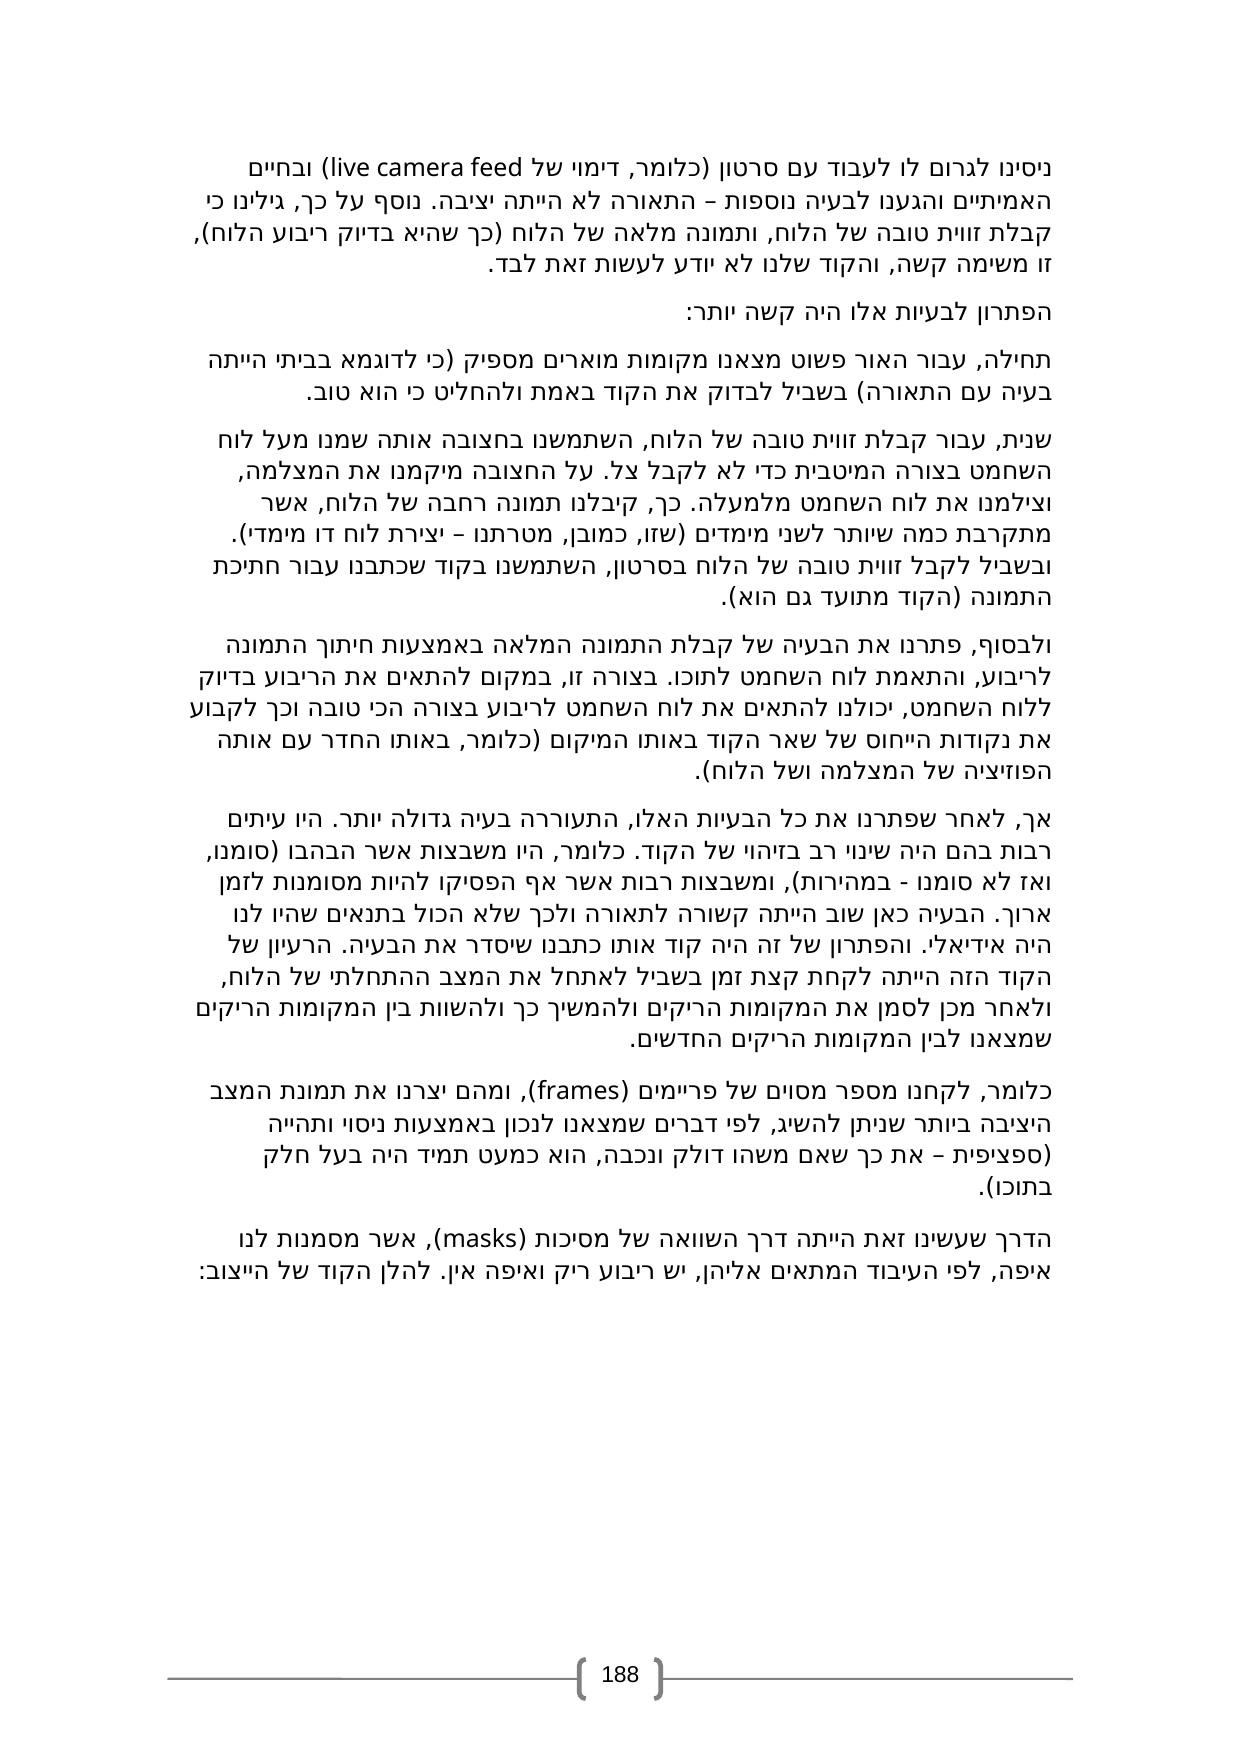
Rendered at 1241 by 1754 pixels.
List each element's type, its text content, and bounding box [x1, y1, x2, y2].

text אך, לאחר שפתרנו את כל הבעיות האלו, התעוררה בעיה גדולה יותר. היו עיתים רבות בהם היה שינוי רב בזיהוי של הקוד. כלומר, היו משבצות אשר הבהבו (סומנו, ואז לא סומנו - במהירות), ומשבצות רבות אשר אף הפסיקו להיות מסומנות לזמן ארוך. הבעיה כאן שוב הייתה קשורה לתאורה ולכך שלא הכול בתנאים שהיו לנו היה אידיאלי. והפתרון של זה היה קוד אותו כתבנו שיסדר את הבעיה. הרעיון של הקוד הזה הייתה לקחת קצת זמן בשביל לאתחל את המצב ההתחלתי של הלוח, ולאחר מכן לסמן את המקומות הריקים ולהמשיך כך ולהשוות בין המקומות הריקים שמצאנו לבין המקומות הריקים החדשים. [187, 804, 1053, 1054]
text ולבסוף, פתרנו את הבעיה של קבלת התמונה המלאה באמצעות חיתוך התמונה לריבוע, והתאמת לוח השחמט לתוכו. בצורה זו, במקום להתאים את הריבוע בדיוק ללוח השחמט, יכולנו להתאים את לוח השחמט לריבוע בצורה הכי טובה וכך לקבוע את נקודות הייחוס של שאר הקוד באותו המיקום (כלומר, באותו החדר עם אותה הפוזיציה של המצלמה ושל הלוח). [187, 631, 1053, 786]
text כלומר, לקחנו מספר מסוים של פריימים (frames), ומהם יצרנו את תמונת המצב היציבה ביותר שניתן להשיג, לפי דברים שמצאנו לנכון באמצעות ניסוי ותהייה (ספציפית – את כך שאם משהו דולק ונכבה, הוא כמעט תמיד היה בעל חלק בתוכו). [187, 1073, 1053, 1201]
text ניסינו לגרום לו לעבוד עם סרטון (כלומר, דימוי של live camera feed) ובחיים האמיתיים והגענו לבעיה נוספות – התאורה לא הייתה יציבה. נוסף על כך, גילינו כי קבלת זווית טובה של הלוח, ותמונה מלאה של הלוח (כך שהיא בדיוק ריבוע הלוח), זו משימה קשה, והקוד שלנו לא יודע לעשות זאת לבד. [187, 150, 1053, 278]
text הדרך שעשינו זאת הייתה דרך השוואה של מסיכות (masks), אשר מסמנות לנו איפה, לפי העיבוד המתאים אליהן, יש ריבוע ריק ואיפה אין. להלן הקוד של הייצוב: [187, 1220, 1053, 1286]
text שנית, עבור קבלת זווית טובה של הלוח, השתמשנו בחצובה אותה שמנו מעל לוח השחמט בצורה המיטבית כדי לא לקבל צל. על החצובה מיקמנו את המצלמה, וצילמנו את לוח השחמט מלמעלה. כך, קיבלנו תמונה רחבה של הלוח, אשר מתקרבת כמה שיותר לשני מימדים (שזו, כמובן, מטרתנו – יצירת לוח דו מימדי). ובשביל לקבל זווית טובה של הלוח בסרטון, השתמשנו בקוד שכתבנו עבור חתיכת התמונה (הקוד מתועד גם הוא). [187, 425, 1053, 612]
text הפתרון לבעיות אלו היה קשה יותר: [187, 297, 1053, 327]
text תחילה, עבור האור פשוט מצאנו מקומות מוארים מספיק (כי לדוגמא בביתי הייתה בעיה עם התאורה) בשביל לבדוק את הקוד באמת ולהחליט כי הוא טוב. [187, 346, 1053, 406]
